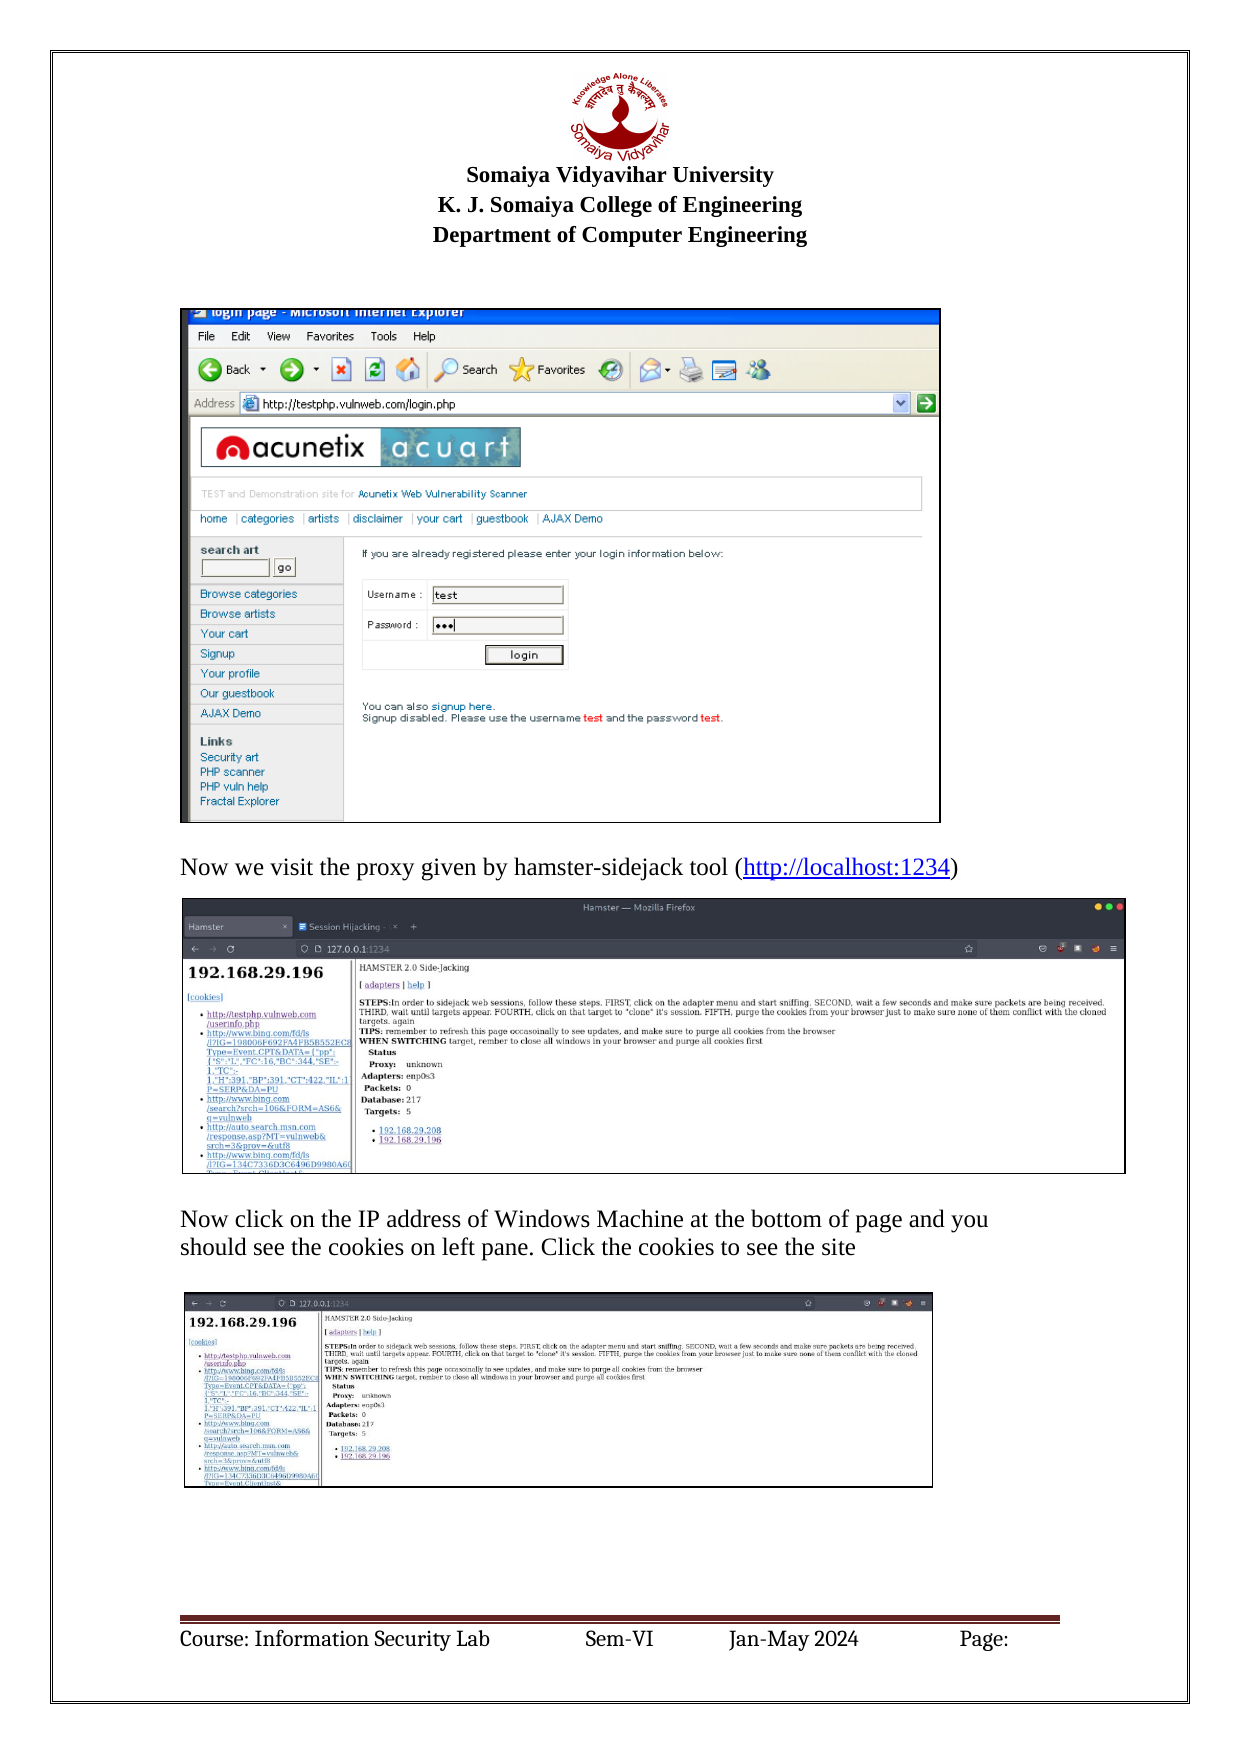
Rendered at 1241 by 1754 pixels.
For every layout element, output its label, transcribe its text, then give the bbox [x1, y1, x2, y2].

picture [571, 73, 669, 161]
picture [183, 899, 1124, 1173]
picture [185, 1294, 932, 1486]
picture [182, 310, 939, 822]
text Now click on the IP address of Windows Machine at the bottom of page and you should see the cookies on left pane. Click the cookies to see the site [180, 1204, 1060, 1261]
text Now we visit the proxy given by hamster-sidejack tool (http://localhost:1234) [180, 852, 1060, 881]
